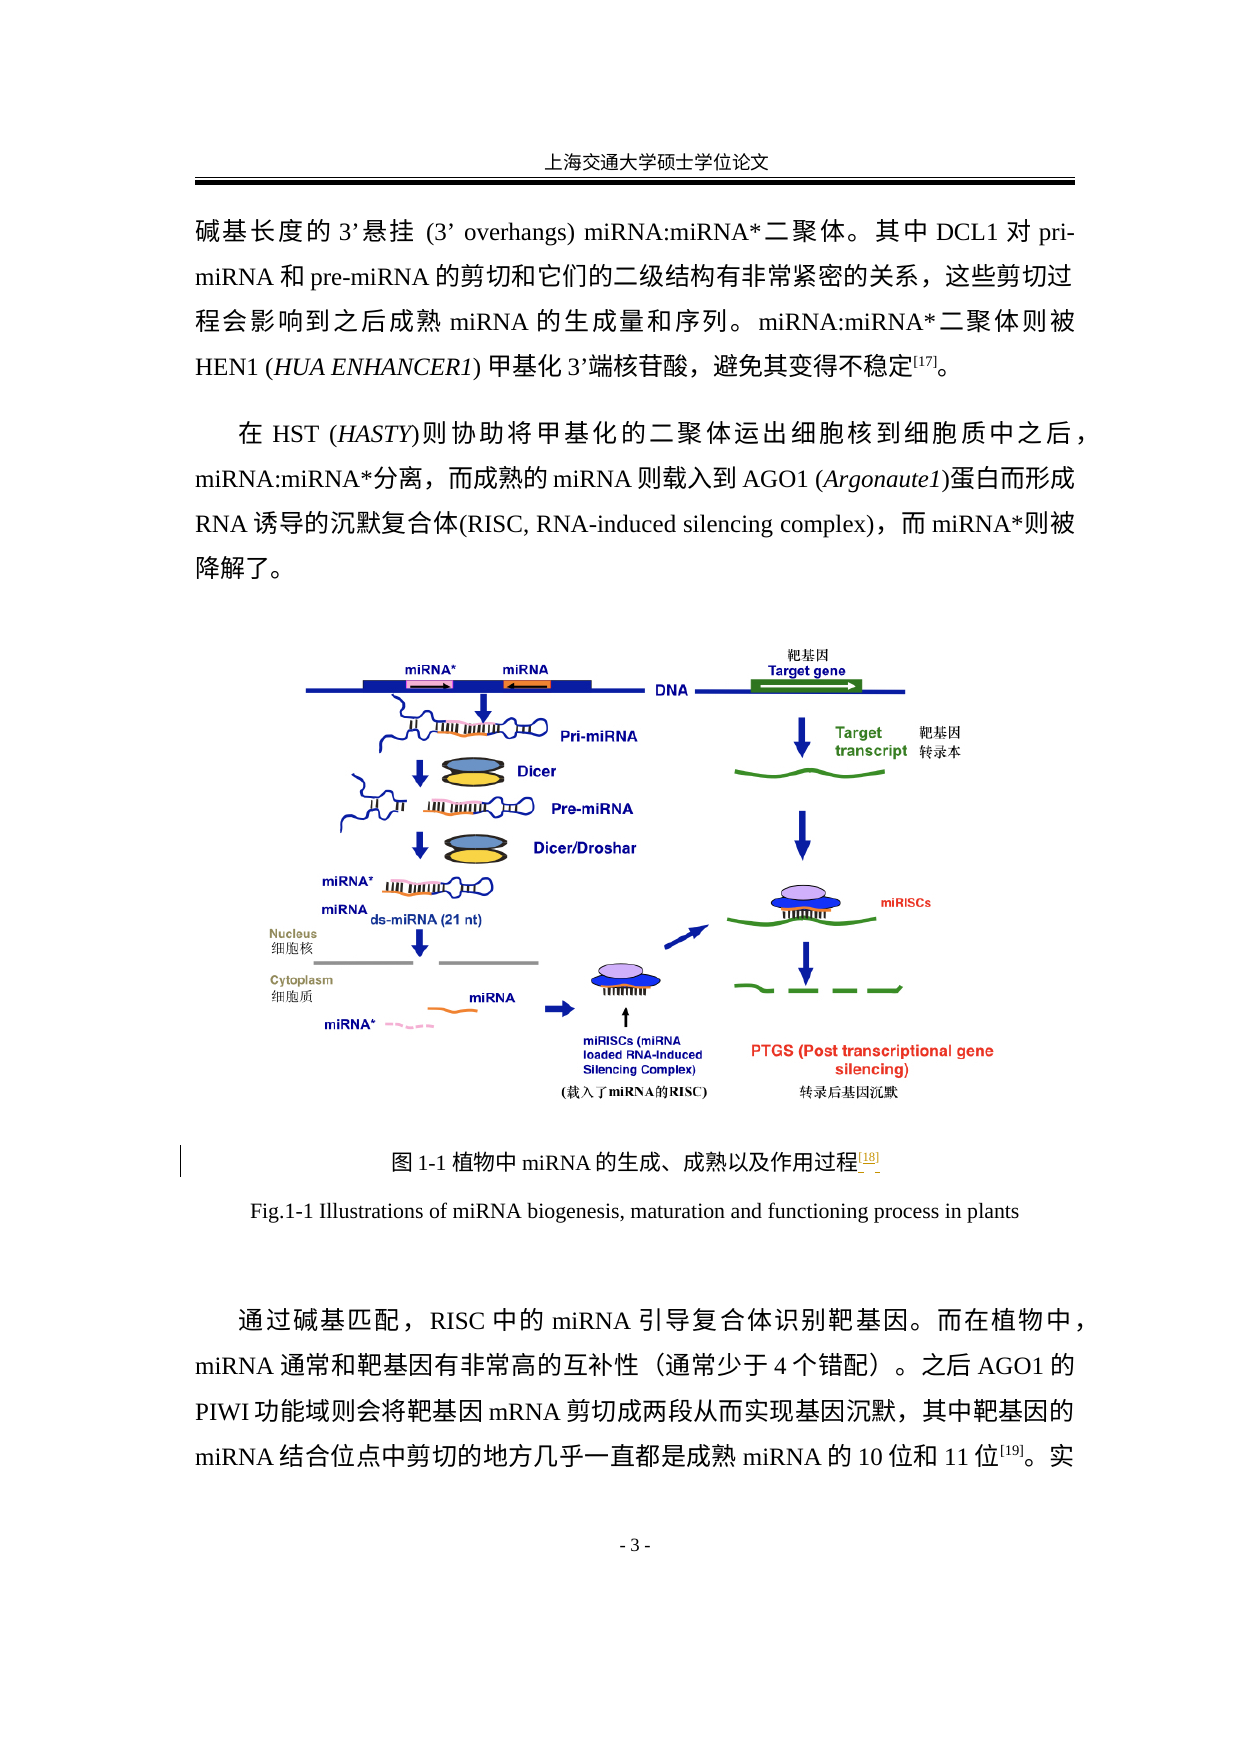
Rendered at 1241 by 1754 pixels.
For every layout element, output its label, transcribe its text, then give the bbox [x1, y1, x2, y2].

text 图1-1 植物中miRNA的生成、成熟以及作用过程 [195, 1145, 1075, 1177]
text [195, 211, 1075, 383]
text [195, 1300, 1075, 1473]
text Fig.1-1 Illustrations of miRNA biogenesis, maturation and functioning process in plants [195, 1198, 1075, 1223]
text 在HST (HASTY)则协助将甲基化的二聚体运出细胞核到细胞质中之后，miRNA:miRNA*分离，而成熟的miRNA则载入到AGO1 (Argonaute1)蛋白而形成 RNA诱导的沉默复合体(RISC, RNA-induced silencing complex)，而miRNA*则被降解了。 [195, 413, 1075, 585]
picture [232, 615, 1038, 1117]
